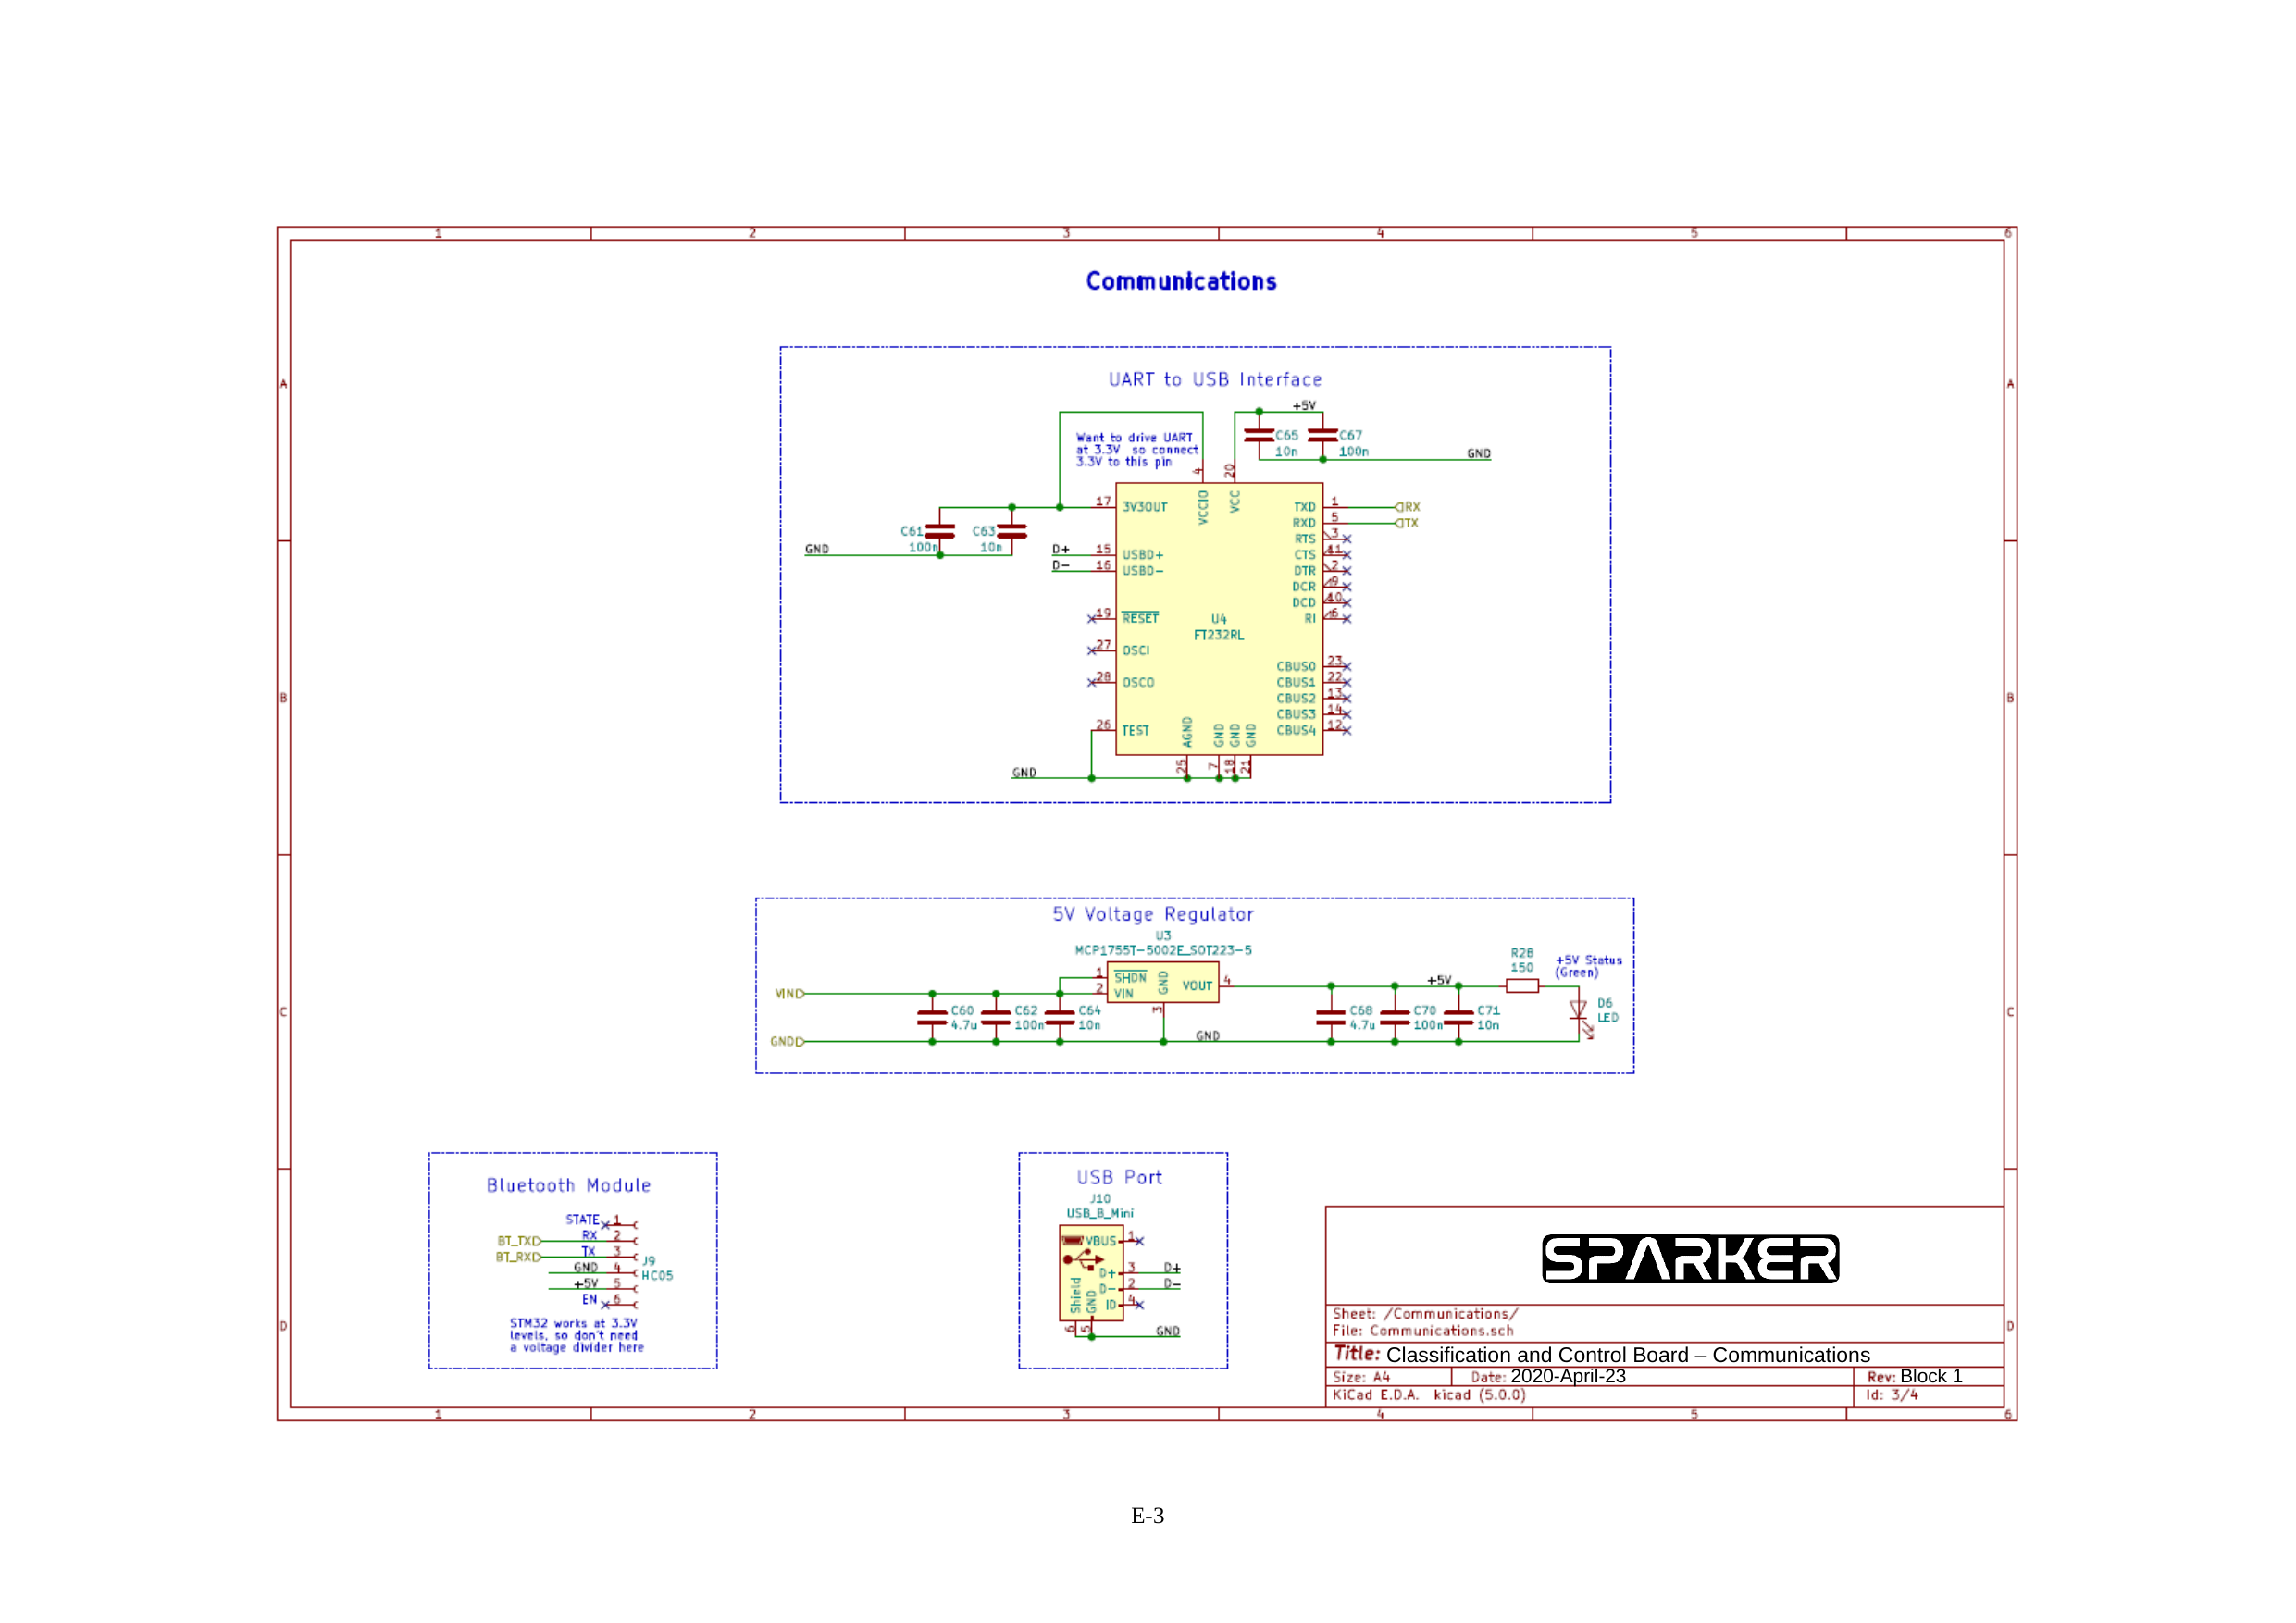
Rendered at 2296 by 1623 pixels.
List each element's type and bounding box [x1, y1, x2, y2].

picture [271, 222, 2024, 1426]
